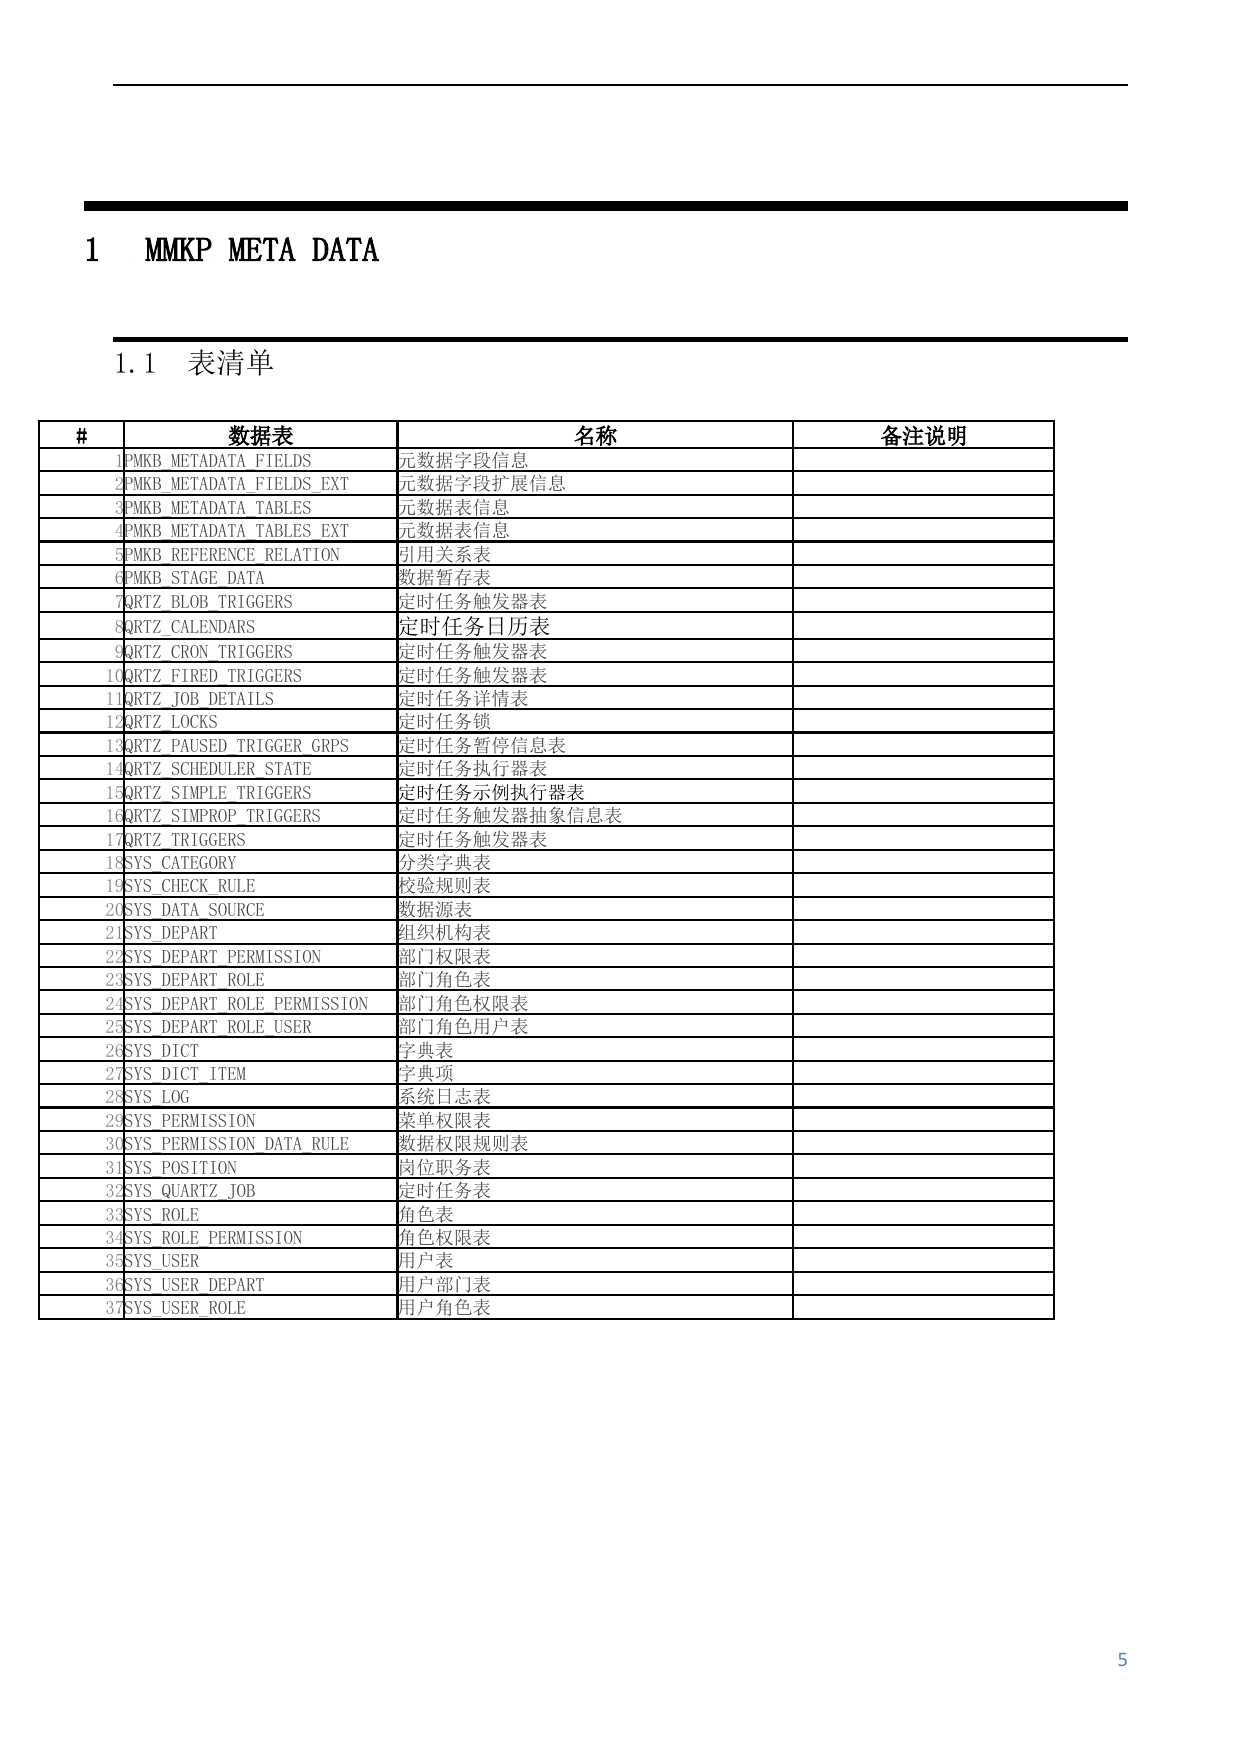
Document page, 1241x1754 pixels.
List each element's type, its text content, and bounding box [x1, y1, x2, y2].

table_cell [794, 1202, 1053, 1224]
table_cell 数据权限规则表 [399, 1132, 792, 1153]
table_cell PMKB_METADATA_FIELDS_EXT [125, 472, 396, 493]
table_cell [794, 613, 1053, 638]
table_cell QRTZ_SIMPROP_TRIGGERS [125, 804, 396, 825]
table_cell SYS_USER_DEPART [125, 1273, 396, 1294]
table_cell SYS_DICT [125, 1038, 396, 1059]
table_cell 用户角色表 [399, 1296, 792, 1317]
table_cell QRTZ_SCHEDULER_STATE [125, 757, 396, 778]
table_cell 字典表 [399, 1038, 792, 1059]
table_cell SYS_DEPART_PERMISSION [125, 945, 396, 966]
table_cell [794, 968, 1053, 989]
table_cell 15 [40, 780, 123, 802]
table_cell 4 [40, 519, 123, 540]
table_cell 分类字典表 [399, 851, 792, 872]
table_cell 用户部门表 [399, 1273, 792, 1294]
table_cell 定时任务示例执行器表 [399, 780, 792, 802]
table_cell 定时任务触发器表 [399, 640, 792, 661]
table_cell 5 [40, 543, 123, 564]
table_cell 18 [40, 851, 123, 872]
table_cell 17 [40, 827, 123, 849]
table_cell [794, 1155, 1053, 1177]
table_cell 1 [40, 449, 123, 470]
table_cell QRTZ_TRIGGERS [125, 827, 396, 849]
table_cell 元数据字段扩展信息 [399, 472, 792, 493]
table_cell [794, 921, 1053, 942]
subtitle MMKP META DATA [84, 211, 1128, 281]
table_cell [794, 449, 1053, 470]
table_cell 部门角色权限表 [399, 991, 792, 1013]
table_cell SYS_ROLE_PERMISSION [125, 1226, 396, 1247]
table_cell [794, 851, 1053, 872]
table_cell SYS_USER_ROLE [125, 1296, 396, 1317]
table_cell 字典项 [399, 1062, 792, 1083]
table_cell PMKB_METADATA_TABLES [125, 496, 396, 517]
table_cell 29 [40, 1109, 123, 1130]
table_cell 菜单权限表 [399, 1109, 792, 1130]
table_cell 定时任务触发器表 [399, 663, 792, 684]
table_cell SYS_LOG [125, 1085, 396, 1106]
table_cell 20 [40, 898, 123, 919]
table_cell 用户表 [399, 1249, 792, 1271]
table_header 名称 [399, 422, 792, 447]
table_cell 13 [40, 734, 123, 755]
table_cell [794, 640, 1053, 661]
table_cell 35 [40, 1249, 123, 1271]
table_cell [794, 874, 1053, 896]
table_cell 10 [40, 663, 123, 684]
table_cell [794, 1109, 1053, 1130]
table_cell 11 [40, 687, 123, 708]
table_cell QRTZ_CRON_TRIGGERS [125, 640, 396, 661]
table_cell 定时任务锁 [399, 710, 792, 731]
table_header 数据表 [125, 422, 396, 447]
table_cell 2 [40, 472, 123, 493]
table_cell 32 [40, 1179, 123, 1200]
table_cell 36 [40, 1273, 123, 1294]
table_header 备注说明 [794, 422, 1053, 447]
table_cell 22 [40, 945, 123, 966]
table_cell 定时任务触发器抽象信息表 [399, 804, 792, 825]
table_cell [794, 757, 1053, 778]
table_cell 19 [40, 874, 123, 896]
table_cell SYS_DEPART_ROLE [125, 968, 396, 989]
table_cell 角色权限表 [399, 1226, 792, 1247]
table_cell SYS_DATA_SOURCE [125, 898, 396, 919]
table_cell 34 [40, 1226, 123, 1247]
table_cell [794, 1249, 1053, 1271]
table_cell QRTZ_LOCKS [125, 710, 396, 731]
table_cell 定时任务暂停信息表 [399, 734, 792, 755]
table_cell 校验规则表 [399, 874, 792, 896]
table_cell 8 [40, 613, 123, 638]
table_cell [794, 496, 1053, 517]
table_cell 24 [40, 991, 123, 1013]
table_cell [794, 519, 1053, 540]
table_cell SYS_DEPART_ROLE_PERMISSION [125, 991, 396, 1013]
table_cell SYS_DEPART [125, 921, 396, 942]
table_cell 31 [40, 1155, 123, 1177]
table_cell 26 [40, 1038, 123, 1059]
table_cell SYS_POSITION [125, 1155, 396, 1177]
table_cell [794, 1132, 1053, 1153]
table_cell 6 [40, 566, 123, 587]
table_cell QRTZ_FIRED_TRIGGERS [125, 663, 396, 684]
table_cell 部门角色表 [399, 968, 792, 989]
table_cell [794, 543, 1053, 564]
table_cell SYS_CHECK_RULE [125, 874, 396, 896]
table_cell [794, 1062, 1053, 1083]
table_cell 12 [40, 710, 123, 731]
table_cell QRTZ_SIMPLE_TRIGGERS [125, 780, 396, 802]
table_cell SYS_PERMISSION [125, 1109, 396, 1130]
table_cell 定时任务执行器表 [399, 757, 792, 778]
table_cell 16 [40, 804, 123, 825]
table_cell 定时任务详情表 [399, 687, 792, 708]
table_header # [40, 422, 123, 447]
table_cell PMKB_REFERENCE_RELATION [125, 543, 396, 564]
table_cell 21 [40, 921, 123, 942]
table_cell [794, 589, 1053, 611]
table_cell PMKB_STAGE_DATA [125, 566, 396, 587]
table_cell 系统日志表 [399, 1085, 792, 1106]
table_cell SYS_ROLE [125, 1202, 396, 1224]
table_cell 定时任务触发器表 [399, 589, 792, 611]
table_cell [794, 827, 1053, 849]
table_cell [794, 1179, 1053, 1200]
table_cell SYS_DICT_ITEM [125, 1062, 396, 1083]
table_cell PMKB_METADATA_FIELDS [125, 449, 396, 470]
table_cell 元数据字段信息 [399, 449, 792, 470]
table_cell [794, 1226, 1053, 1247]
table_cell 元数据表信息 [399, 519, 792, 540]
table_cell [794, 945, 1053, 966]
table_cell [794, 991, 1053, 1013]
table_cell QRTZ_PAUSED_TRIGGER_GRPS [125, 734, 396, 755]
table_cell 37 [40, 1296, 123, 1317]
table_cell 引用关系表 [399, 543, 792, 564]
table_cell SYS_USER [125, 1249, 396, 1271]
table_cell 角色表 [399, 1202, 792, 1224]
table_cell [794, 566, 1053, 587]
table_cell [794, 804, 1053, 825]
table_cell 数据暂存表 [399, 566, 792, 587]
table_cell 7 [40, 589, 123, 611]
table_cell SYS_DEPART_ROLE_USER [125, 1015, 396, 1036]
table_cell 部门角色用户表 [399, 1015, 792, 1036]
table_cell QRTZ_CALENDARS [125, 613, 396, 638]
table_cell [794, 1015, 1053, 1036]
table_cell 14 [40, 757, 123, 778]
table_cell 27 [40, 1062, 123, 1083]
table_cell [794, 1085, 1053, 1106]
table_cell SYS_PERMISSION_DATA_RULE [125, 1132, 396, 1153]
table_cell 30 [40, 1132, 123, 1153]
table_cell [794, 780, 1053, 802]
table_cell 23 [40, 968, 123, 989]
subtitle 表清单 [113, 342, 1128, 378]
table_cell 定时任务表 [399, 1179, 792, 1200]
table_cell [794, 472, 1053, 493]
table_cell PMKB_METADATA_TABLES_EXT [125, 519, 396, 540]
table_cell 元数据表信息 [399, 496, 792, 517]
table_cell 9 [40, 640, 123, 661]
table_cell [794, 1296, 1053, 1317]
table_cell QRTZ_JOB_DETAILS [125, 687, 396, 708]
table_cell [794, 734, 1053, 755]
table_cell [794, 663, 1053, 684]
table_cell 组织机构表 [399, 921, 792, 942]
table_cell SYS_QUARTZ_JOB [125, 1179, 396, 1200]
table_cell [794, 1038, 1053, 1059]
table_cell 25 [40, 1015, 123, 1036]
table_cell [794, 687, 1053, 708]
table_cell [794, 710, 1053, 731]
table_cell [794, 898, 1053, 919]
table_cell QRTZ_BLOB_TRIGGERS [125, 589, 396, 611]
table_cell 33 [40, 1202, 123, 1224]
table_cell SYS_CATEGORY [125, 851, 396, 872]
table_cell [794, 1273, 1053, 1294]
table_cell 3 [40, 496, 123, 517]
table_cell 定时任务日历表 [399, 613, 792, 638]
table_cell 部门权限表 [399, 945, 792, 966]
table_cell 数据源表 [399, 898, 792, 919]
table_cell 岗位职务表 [399, 1155, 792, 1177]
table_cell 定时任务触发器表 [399, 827, 792, 849]
table_cell 28 [40, 1085, 123, 1106]
